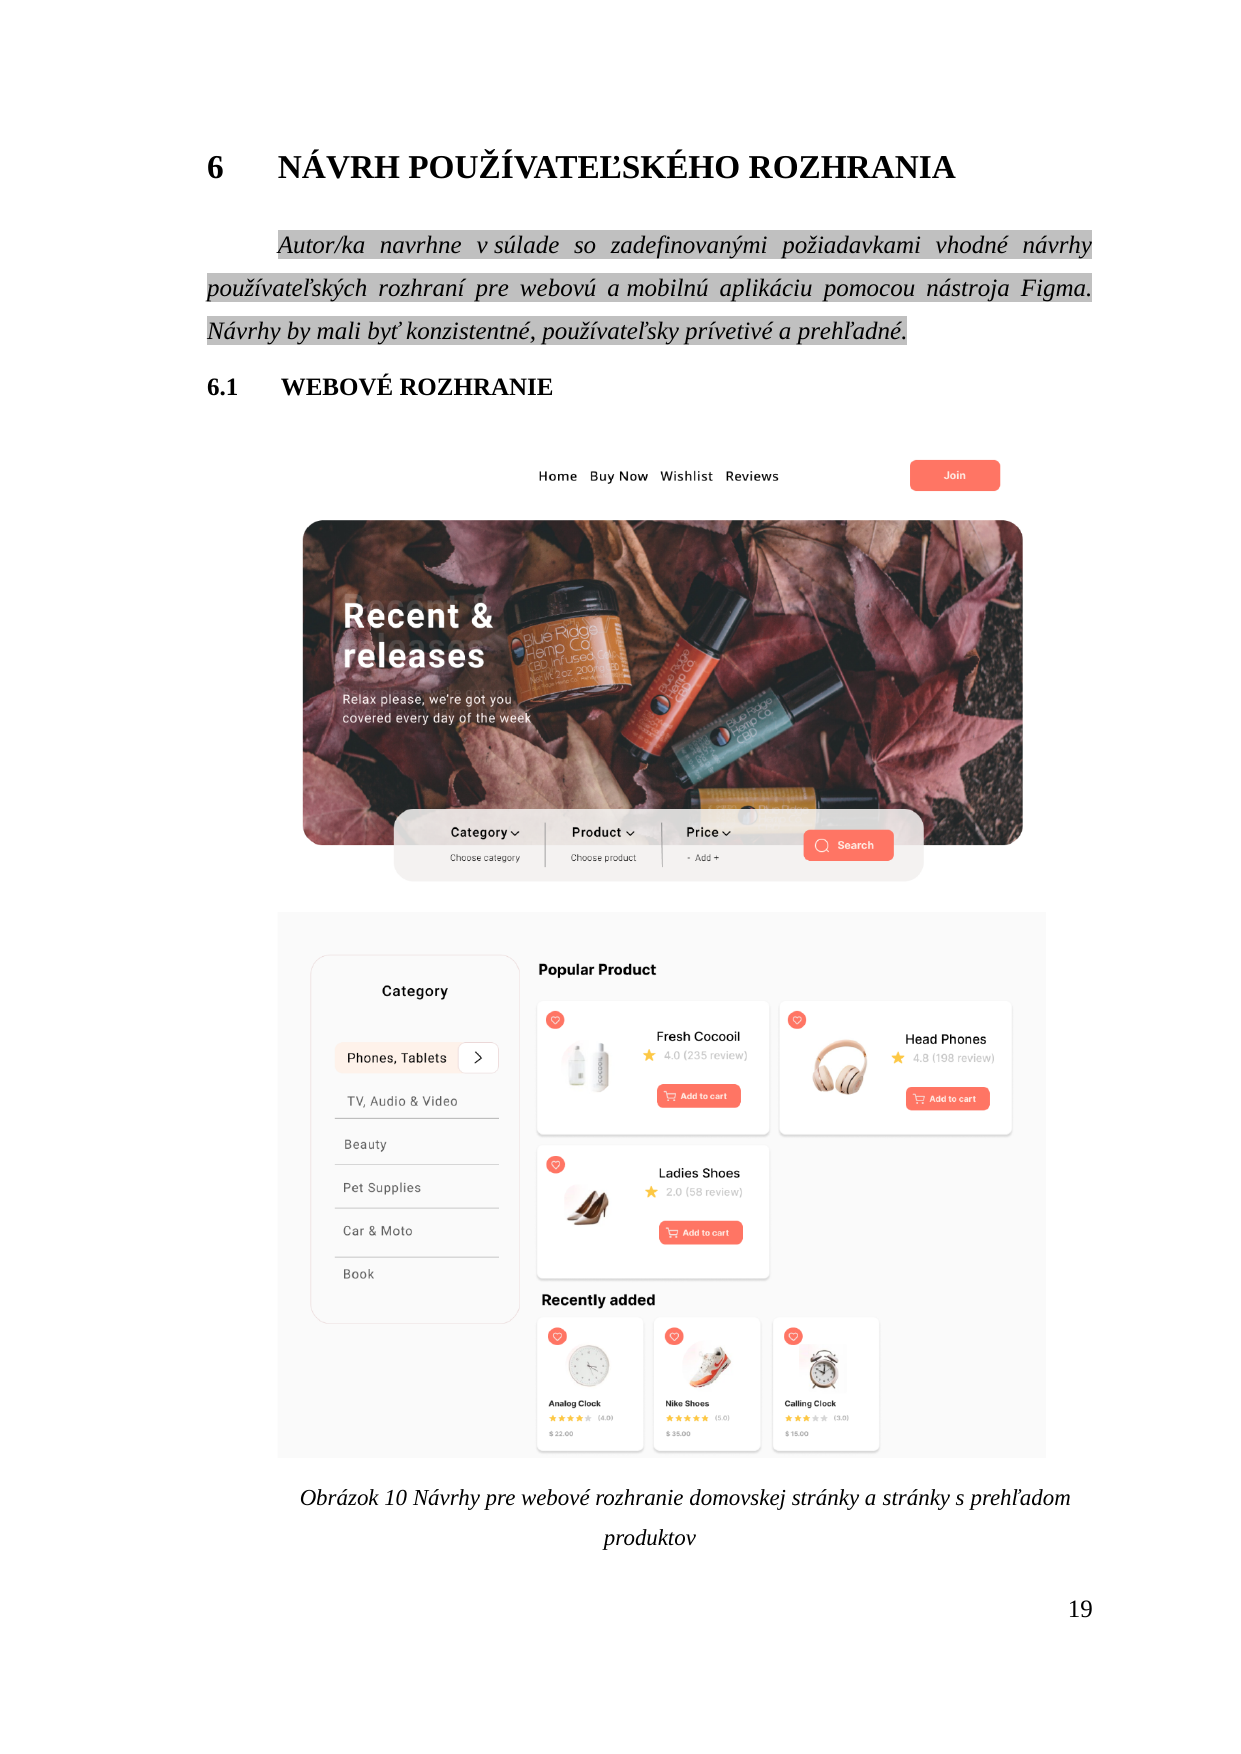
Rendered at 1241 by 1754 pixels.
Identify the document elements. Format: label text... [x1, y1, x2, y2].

text Obrázok 10 Návrhy pre webové rozhranie domovskej stránky a stránky s prehľadom produktov [207, 1484, 1092, 1550]
text Autor/ka navrhne v súlade so zadefinovanými požiadavkami vhodné návrhy používateľských rozhraní pre webovú a mobilnú aplikáciu pomocou nástroja Figma. Návrhy by mali byť konzistentné, používateľsky prívetivé a prehľadné. [207, 230, 1092, 273]
picture [277, 427, 1048, 1458]
subtitle 6 Návrh používateľského rozhrania [207, 148, 1092, 186]
text Autor/ka navrhne v súlade so zadefinovanými požiadavkami vhodné návrhy používateľských rozhraní pre webovú a mobilnú aplikáciu pomocou nástroja Figma. Návrhy by mali byť konzistentné, používateľsky prívetivé a prehľadné. [207, 302, 1092, 345]
subtitle 6.1 Webové rozhranie [207, 372, 1092, 401]
